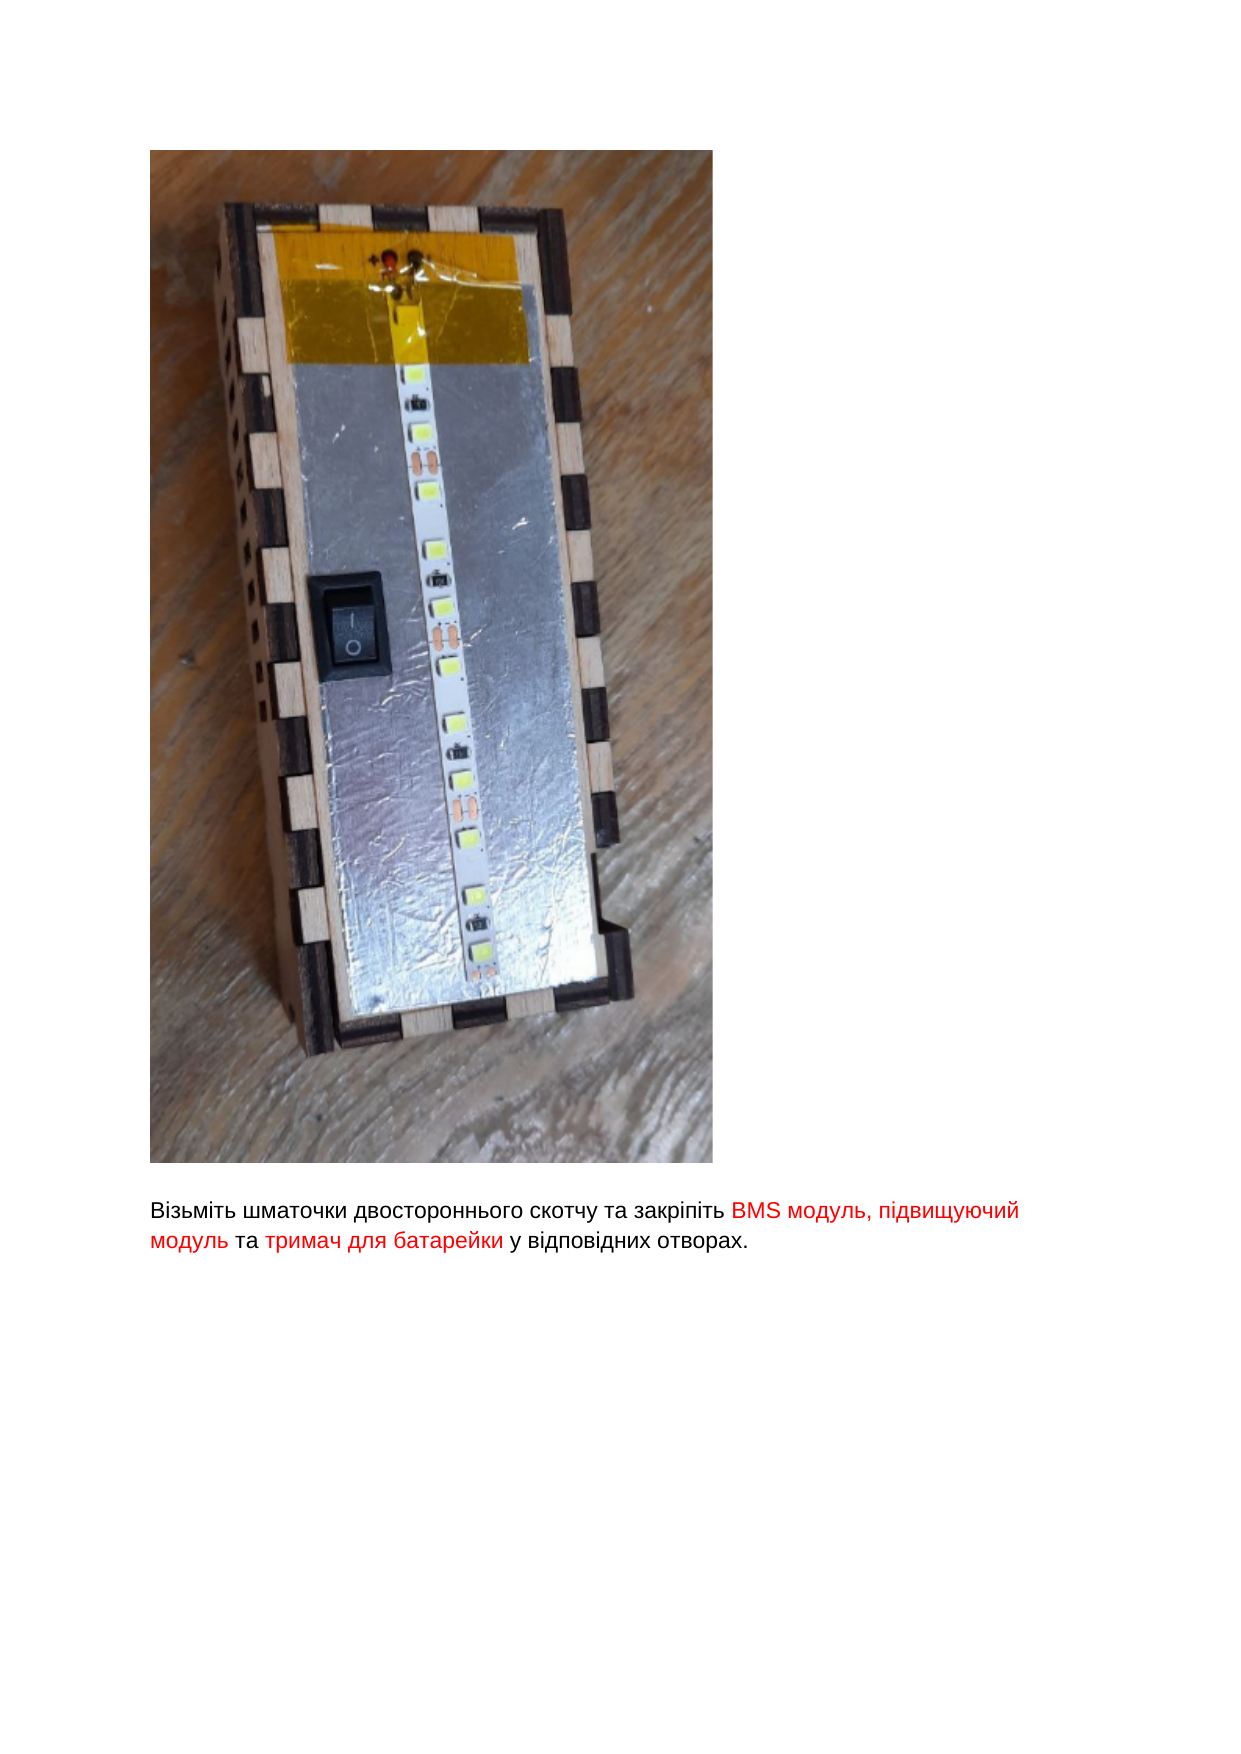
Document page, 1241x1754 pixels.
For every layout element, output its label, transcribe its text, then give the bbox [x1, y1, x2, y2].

picture [150, 150, 713, 1163]
text Візьміть шматочки двостороннього скотчу та закріпіть BMS модуль, підвищуючий модуль та тримач для батарейки у відповідних отворах. [150, 1197, 1090, 1253]
